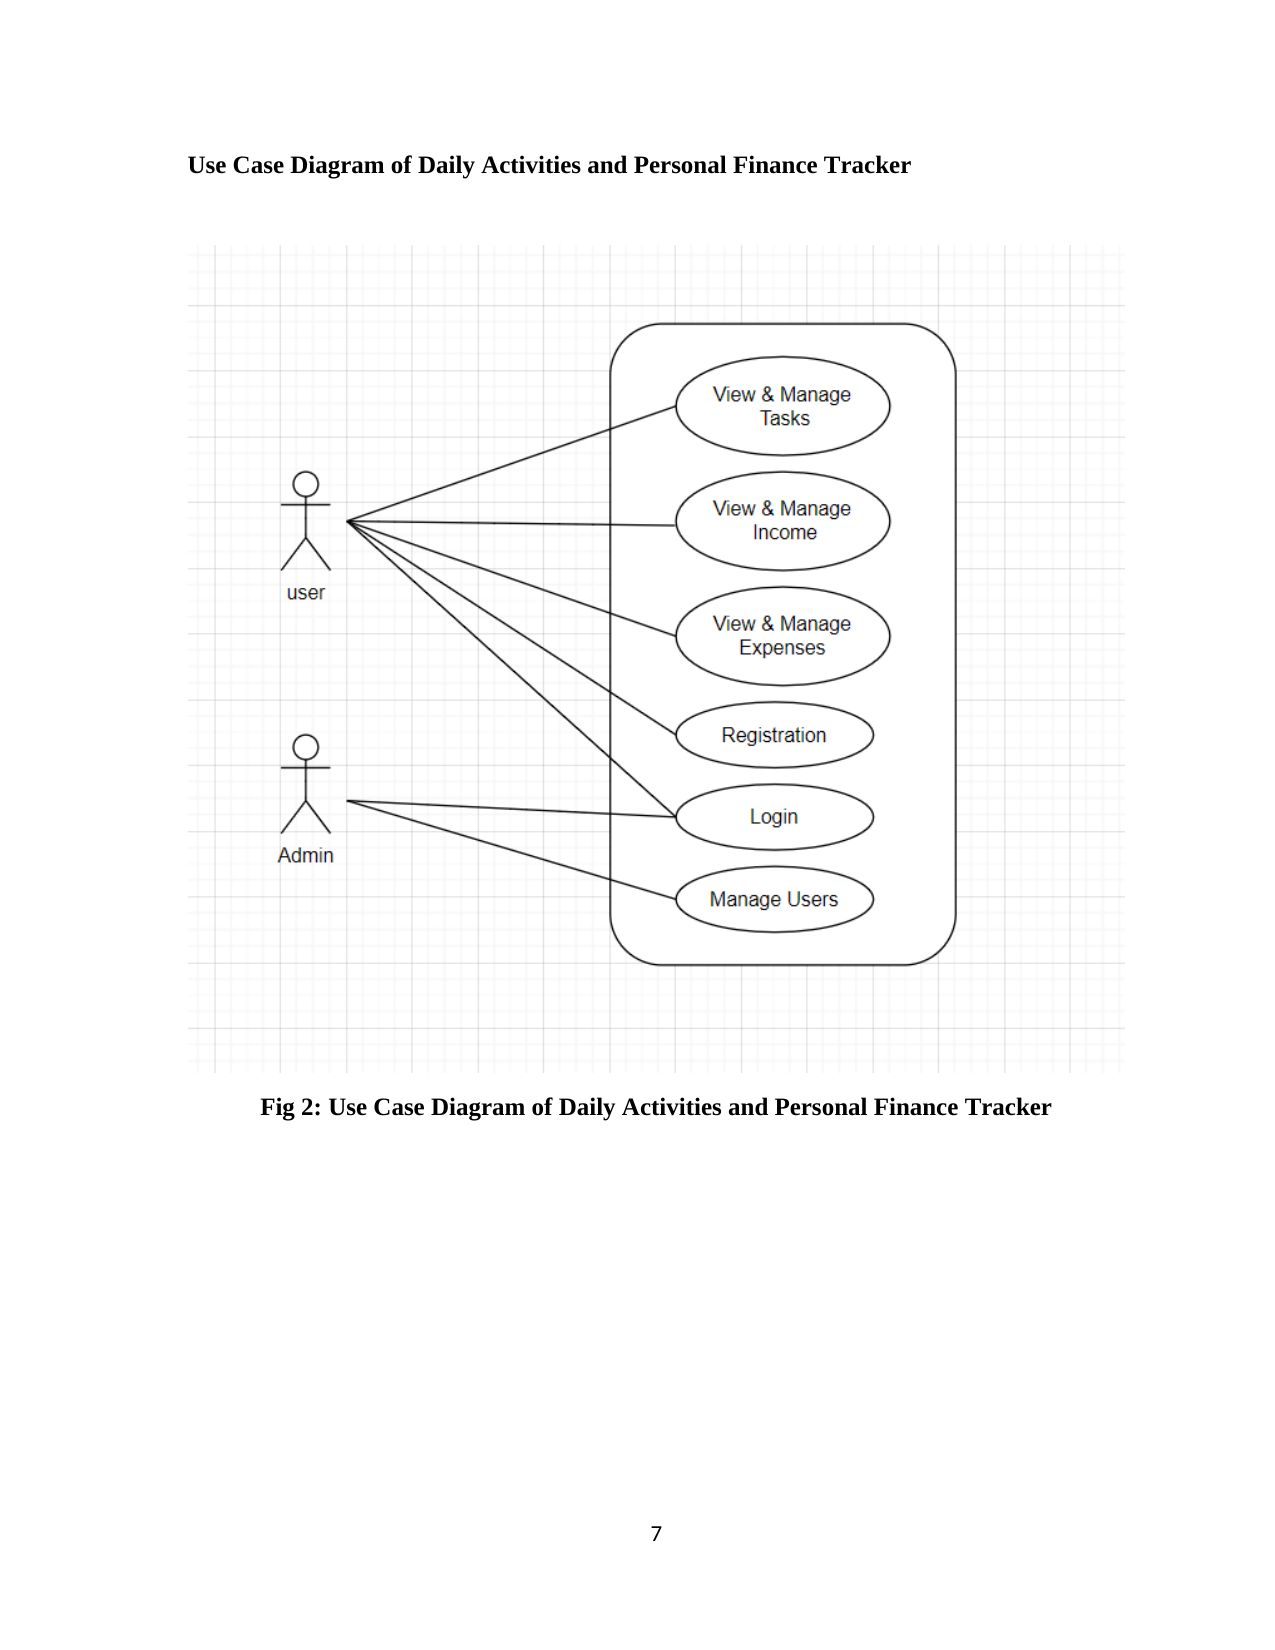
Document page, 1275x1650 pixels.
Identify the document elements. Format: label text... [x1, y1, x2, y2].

picture [187, 245, 1125, 1073]
text Use Case Diagram of Daily Activities and Personal Finance Tracker [187, 150, 1125, 179]
text Fig 2: Use Case Diagram of Daily Activities and Personal Finance Tracker [187, 1092, 1125, 1120]
